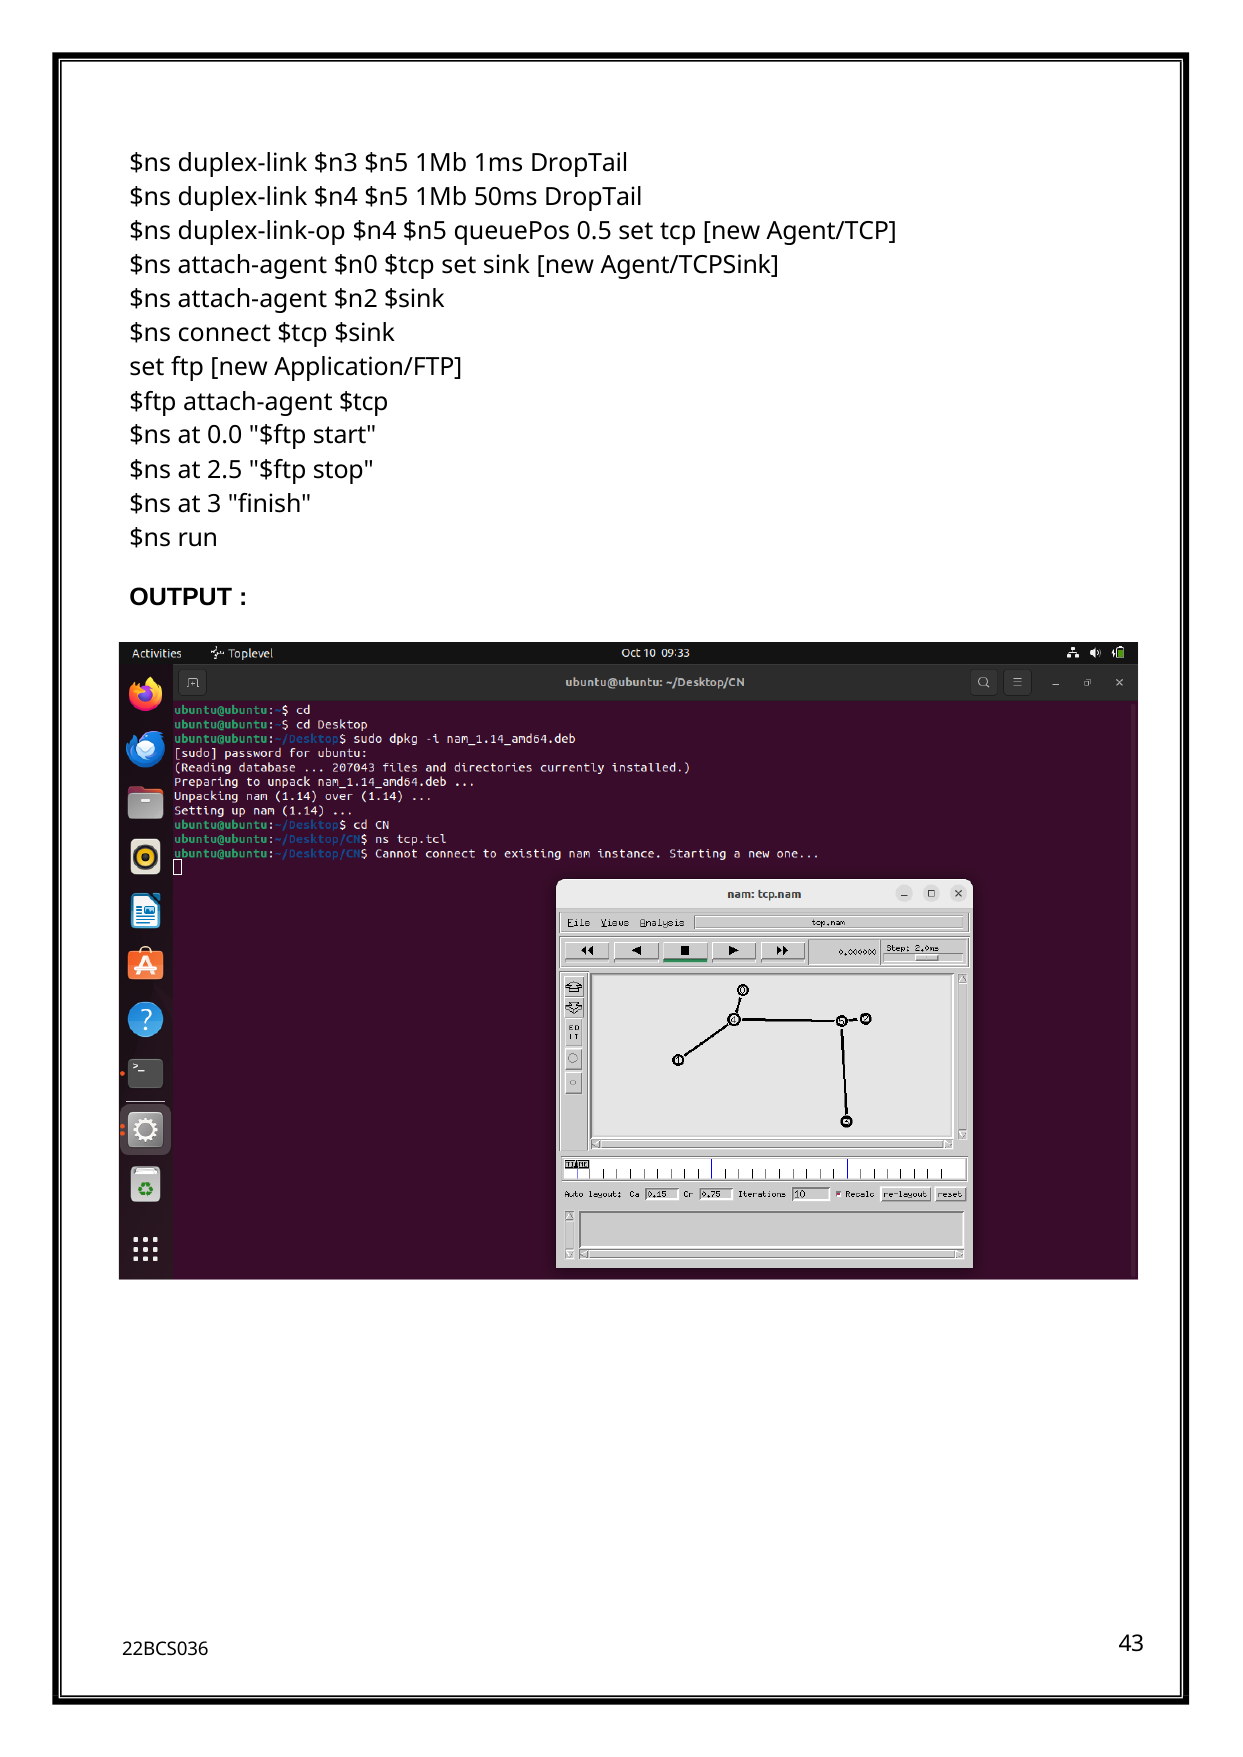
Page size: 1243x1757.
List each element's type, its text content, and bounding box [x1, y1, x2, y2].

text $ns at 3 "finish" [129, 485, 1138, 519]
text $ns duplex-link $n3 $n5 1Mb 1ms DropTail [129, 144, 1138, 179]
text $ns attach-agent $n0 $tcp set sink [new Agent/TCPSink] [129, 247, 1138, 281]
text $ns duplex-link-op $n4 $n5 queuePos 0.5 set tcp [new Agent/TCP] [129, 213, 1138, 247]
text set ftp [new Application/FTP] [129, 349, 1138, 383]
text $ns at 0.0 "$ftp start" [129, 417, 1138, 451]
text $ftp attach-agent $tcp [129, 383, 1138, 417]
picture [118, 642, 1139, 1280]
subtitle OUTPUT : [129, 582, 1138, 611]
text $ns attach-agent $n2 $sink [129, 281, 1138, 315]
text $ns duplex-link $n4 $n5 1Mb 50ms DropTail [129, 179, 1138, 213]
text $ns at 2.5 "$ftp stop" [129, 451, 1138, 485]
text $ns connect $tcp $sink [129, 315, 1138, 349]
text $ns run [129, 519, 1138, 553]
